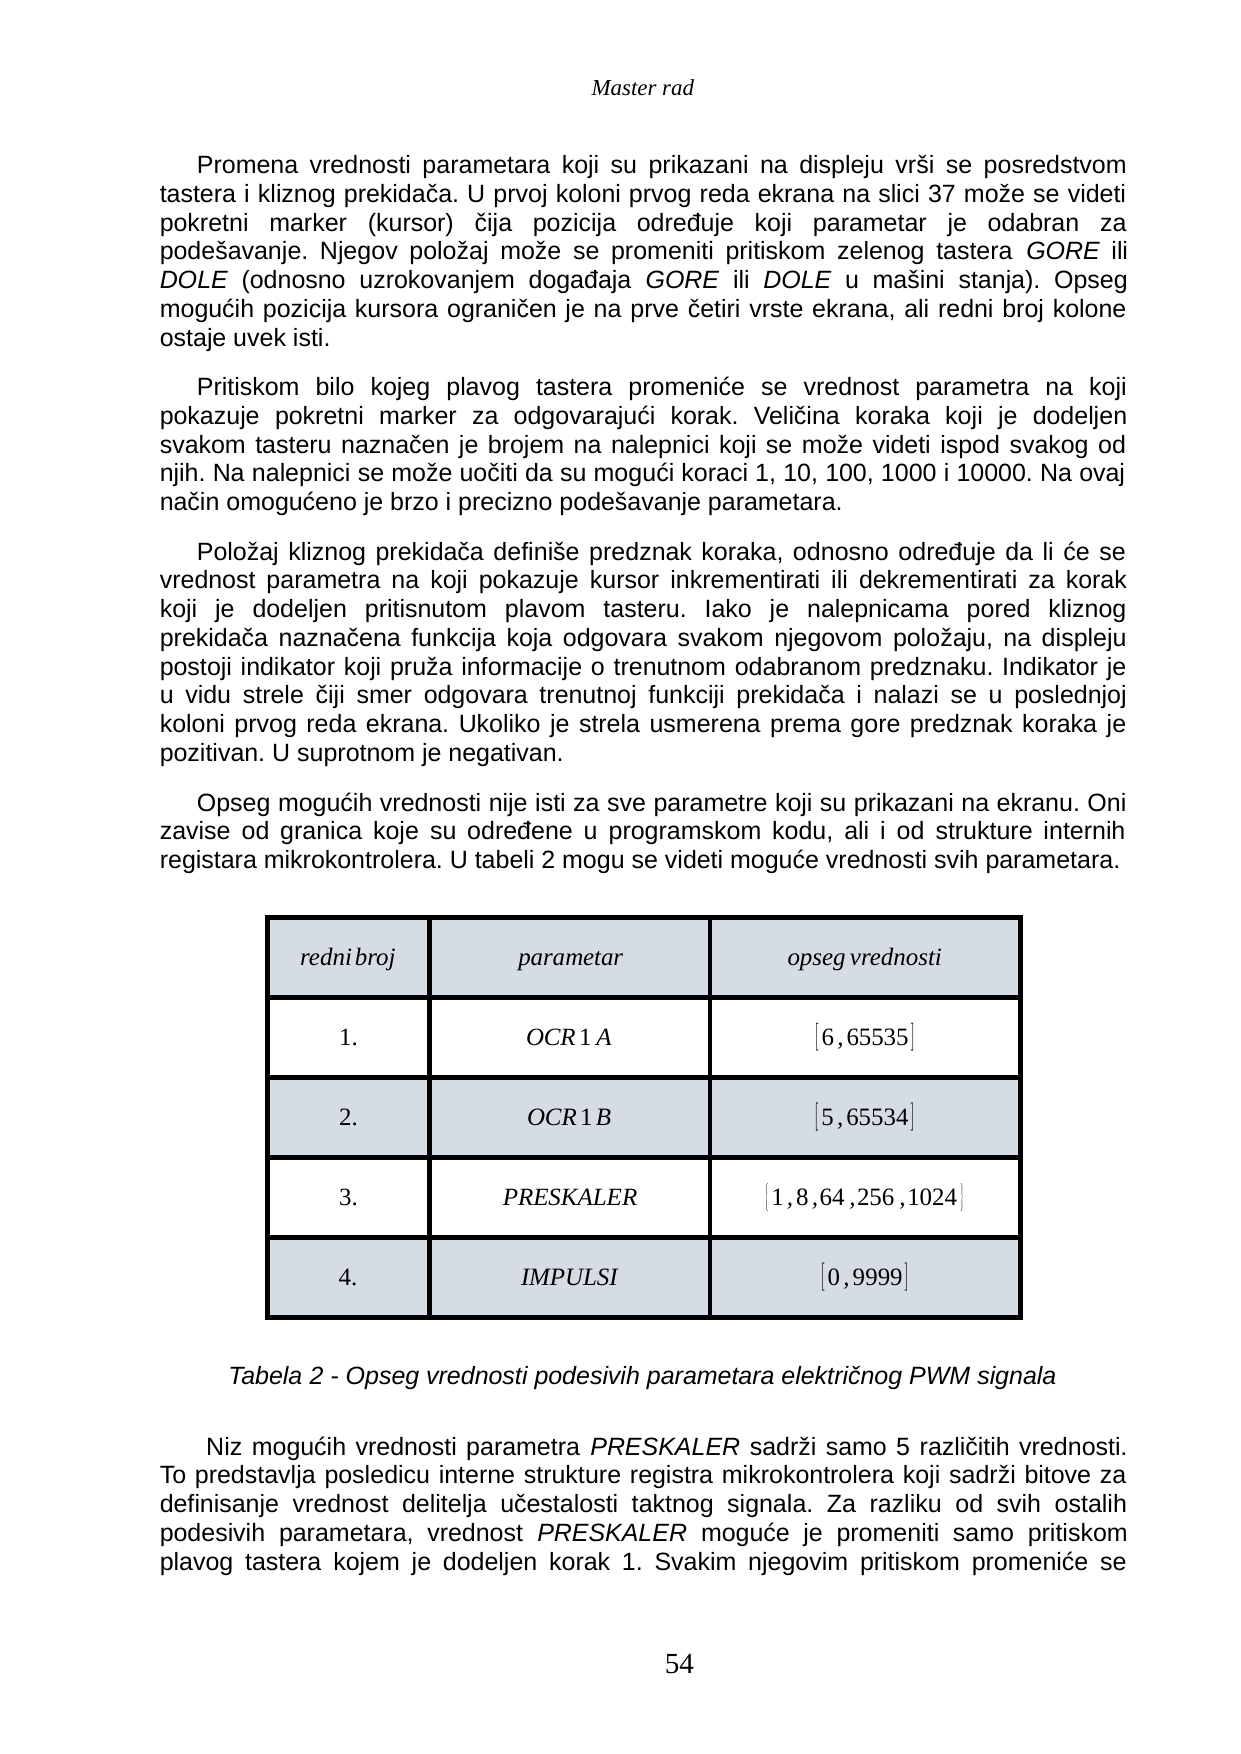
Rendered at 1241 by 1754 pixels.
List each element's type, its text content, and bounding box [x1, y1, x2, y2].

table_cell [270, 1080, 427, 1155]
table_cell [270, 1240, 427, 1315]
text Položaj kliznog prekidača definiše predznak koraka, odnosno određuje da li će se vrednost parametra na koji pokazuje kursor inkrementirati ili dekrementirati za korak koji je dodeljen pritisnutom plavom tasteru. Iako je nalepnicama pored kliznog prekidača naznačena funkcija koja odgovara svakom njegovom položaju, na displeju postoji indikator koji pruža informacije o trenutnom odabranom predznaku. Indikator je u vidu strele čiji smer odgovara trenutnoj funkciji prekidača i nalazi se u poslednjoj koloni prvog reda ekrana. Ukoliko je strela usmerena prema gore predznak koraka je pozitivan. U suprotnom je negativan. [159, 537, 1128, 767]
text Promena vrednosti parametara koji su prikazani na displeju vrši se posredstvom tastera i kliznog prekidača. U prvoj koloni prvog reda ekrana na slici 37 može se videti pokretni marker (kursor) čija pozicija određuje koji parametar je odabran za podešavanje. Njegov položaj može se promeniti pritiskom zelenog tastera GORE ili DOLE (odnosno uzrokovanjem događaja GORE ili DOLE u mašini stanja). Opseg mogućih pozicija kursora ograničen je na prve četiri vrste ekrana, ali redni broj kolone ostaje uvek isti. [159, 150, 1128, 351]
table_cell [712, 1080, 1018, 1155]
text Tabela 2 - Opseg vrednosti podesivih parametara električnog PWM signala [159, 1361, 1128, 1390]
text Pritiskom bilo kojeg plavog tastera promeniće se vrednost parametra na koji pokazuje pokretni marker za odgovarajući korak. Veličina koraka koji je dodeljen svakom tasteru naznačen je brojem na nalepnici koji se može videti ispod svakog od njih. Na nalepnici se može uočiti da su mogući koraci 1, 10, 100, 1000 i 10000. Na ovaj način omogućeno je brzo i precizno podešavanje parametara. [159, 372, 1128, 516]
table_cell [432, 1240, 708, 1315]
table_cell [712, 1160, 1018, 1235]
table_cell [432, 1080, 708, 1155]
table_header [712, 920, 1018, 995]
table_cell [712, 1000, 1018, 1075]
table_header [432, 920, 708, 995]
table_cell [712, 1240, 1018, 1315]
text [159, 1432, 1128, 1575]
table_cell [432, 1160, 708, 1235]
table_cell [432, 1000, 708, 1075]
table_cell [270, 1160, 427, 1235]
table_cell [270, 1000, 427, 1075]
text Opseg mogućih vrednosti nije isti za sve parametre koji su prikazani na ekranu. Oni zavise od granica koje su određene u programskom kodu, ali i od strukture internih registara mikrokontrolera. U tabeli 2 mogu se videti moguće vrednosti svih parametara. [159, 787, 1128, 874]
table_header [270, 920, 427, 995]
